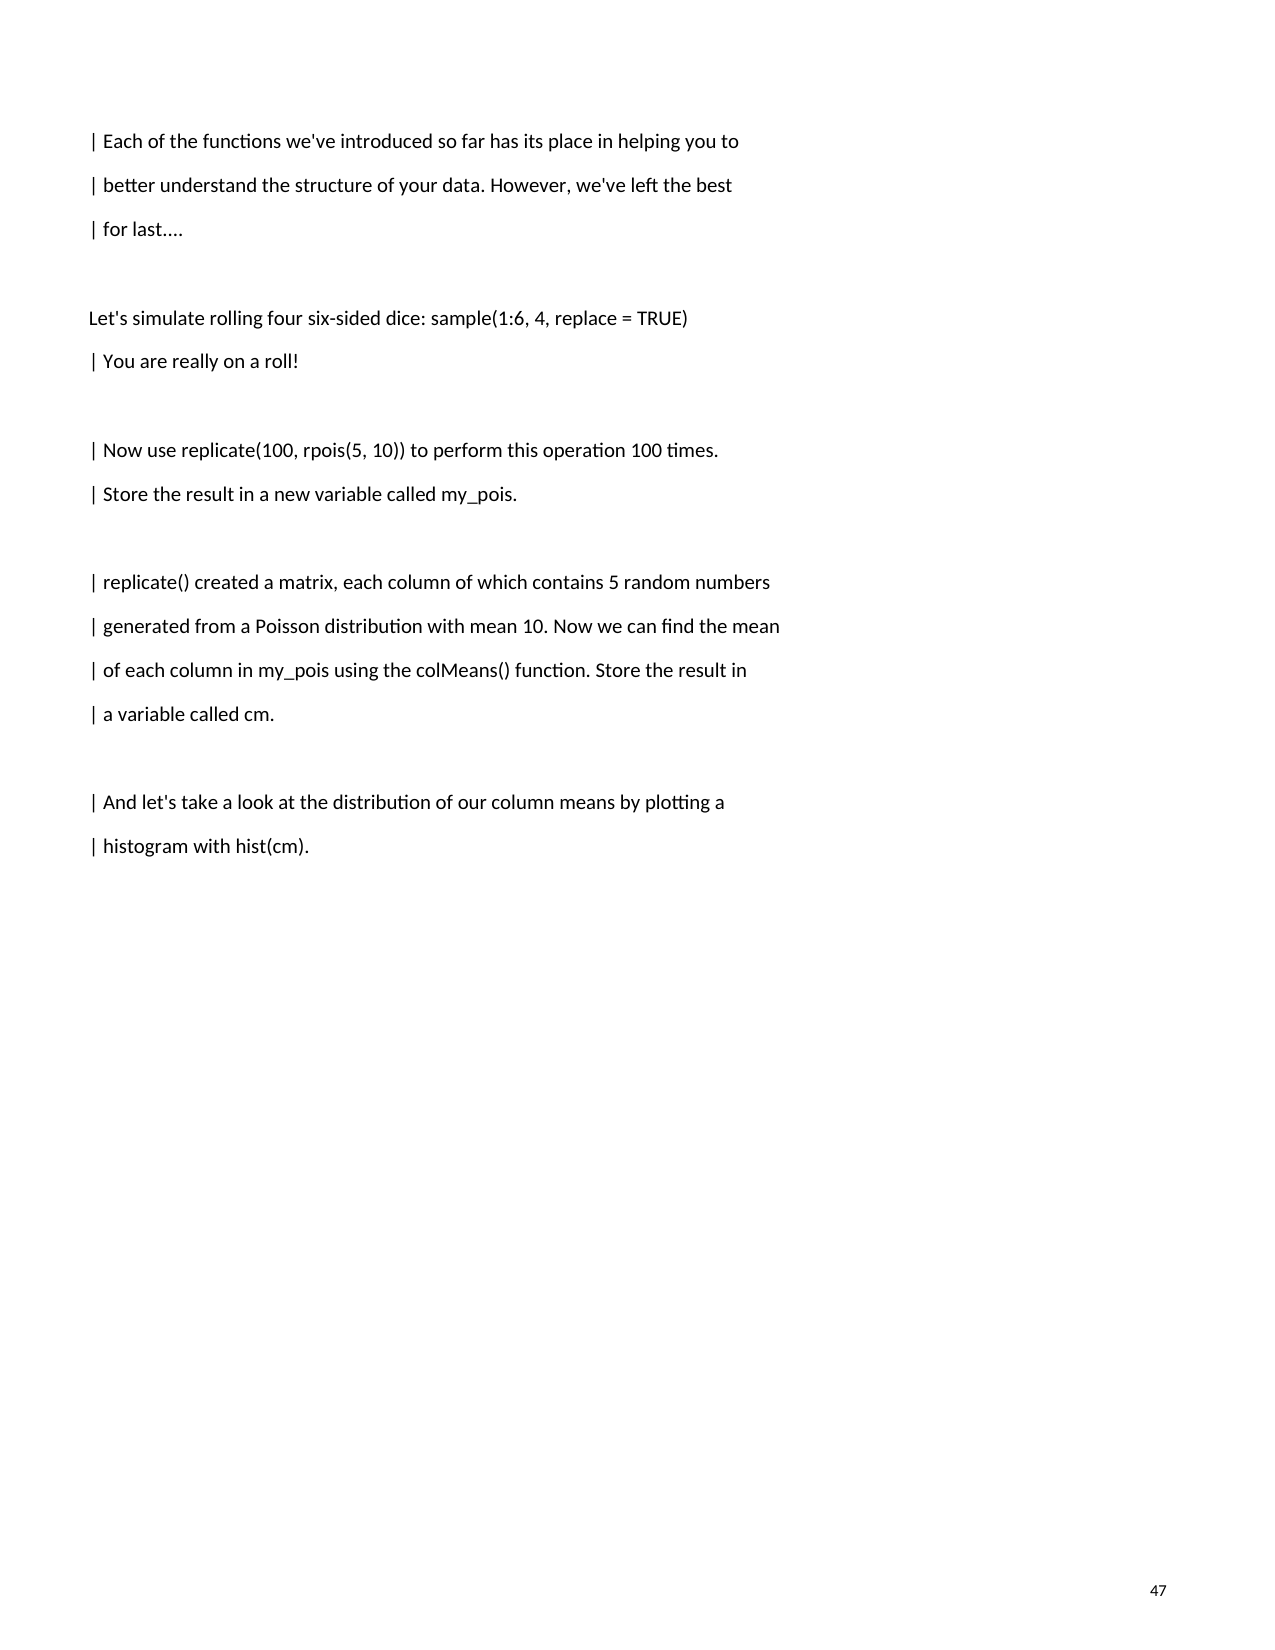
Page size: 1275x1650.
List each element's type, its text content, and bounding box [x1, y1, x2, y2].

text | You are really on a roll! [89, 349, 1167, 374]
text | Store the result in a new variable called my_pois. [89, 481, 1167, 506]
text | generated from a Poisson distribution with mean 10. Now we can find the mean [89, 613, 1167, 638]
text | And let's take a look at the distribution of our column means by plotting a [89, 789, 1167, 815]
text | better understand the structure of your data. However, we've left the best [89, 172, 1167, 198]
text | a variable called cm. [89, 701, 1167, 727]
text Let's simulate rolling four six-sided dice: sample(1:6, 4, replace = TRUE) [89, 305, 1167, 330]
text | histogram with hist(cm). [89, 833, 1167, 859]
text | Each of the functions we've introduced so far has its place in helping you to [89, 128, 1167, 154]
text | replicate() created a matrix, each column of which contains 5 random numbers [89, 569, 1167, 594]
text | Now use replicate(100, rpois(5, 10)) to perform this operation 100 times. [89, 437, 1167, 462]
text | of each column in my_pois using the colMeans() function. Store the result in [89, 657, 1167, 683]
text | for last.... [89, 217, 1167, 242]
